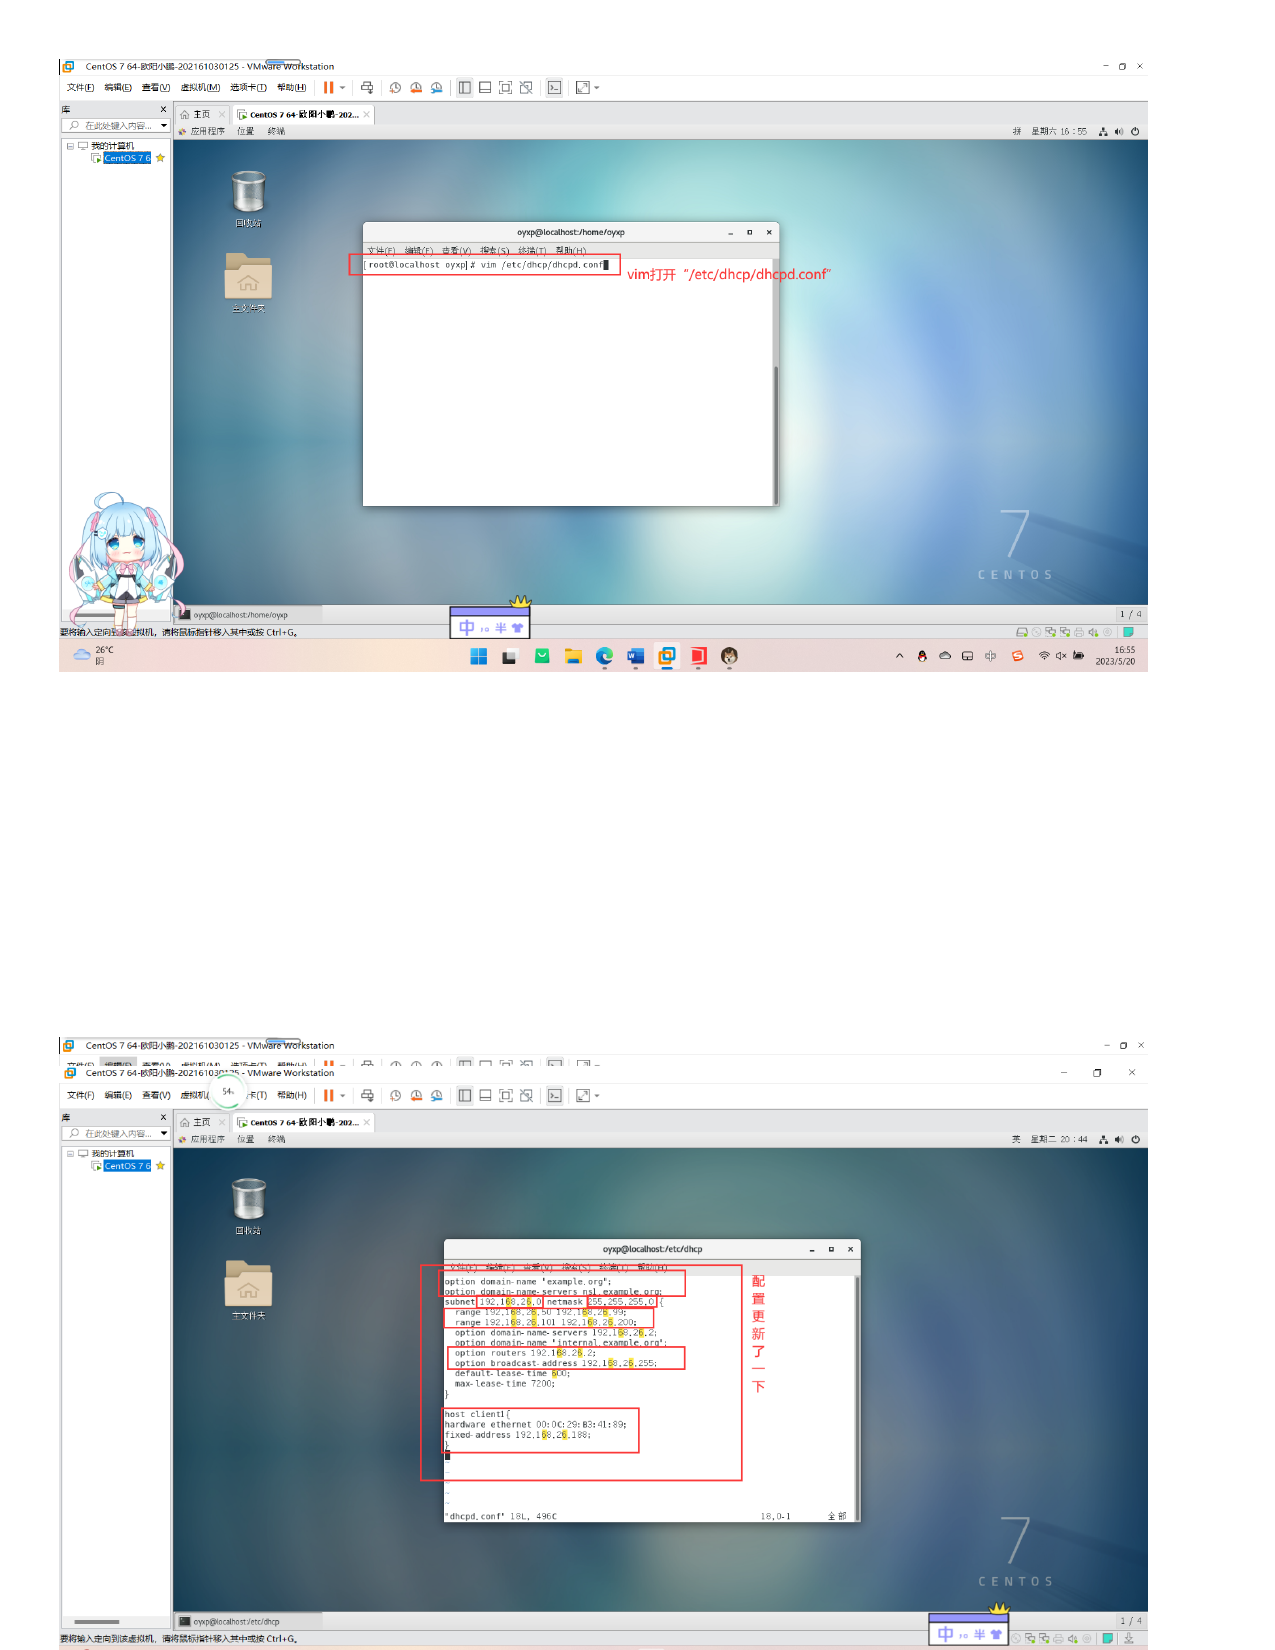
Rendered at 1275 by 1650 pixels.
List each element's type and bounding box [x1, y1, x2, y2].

picture [59, 1037, 1148, 1650]
picture [59, 59, 1148, 672]
